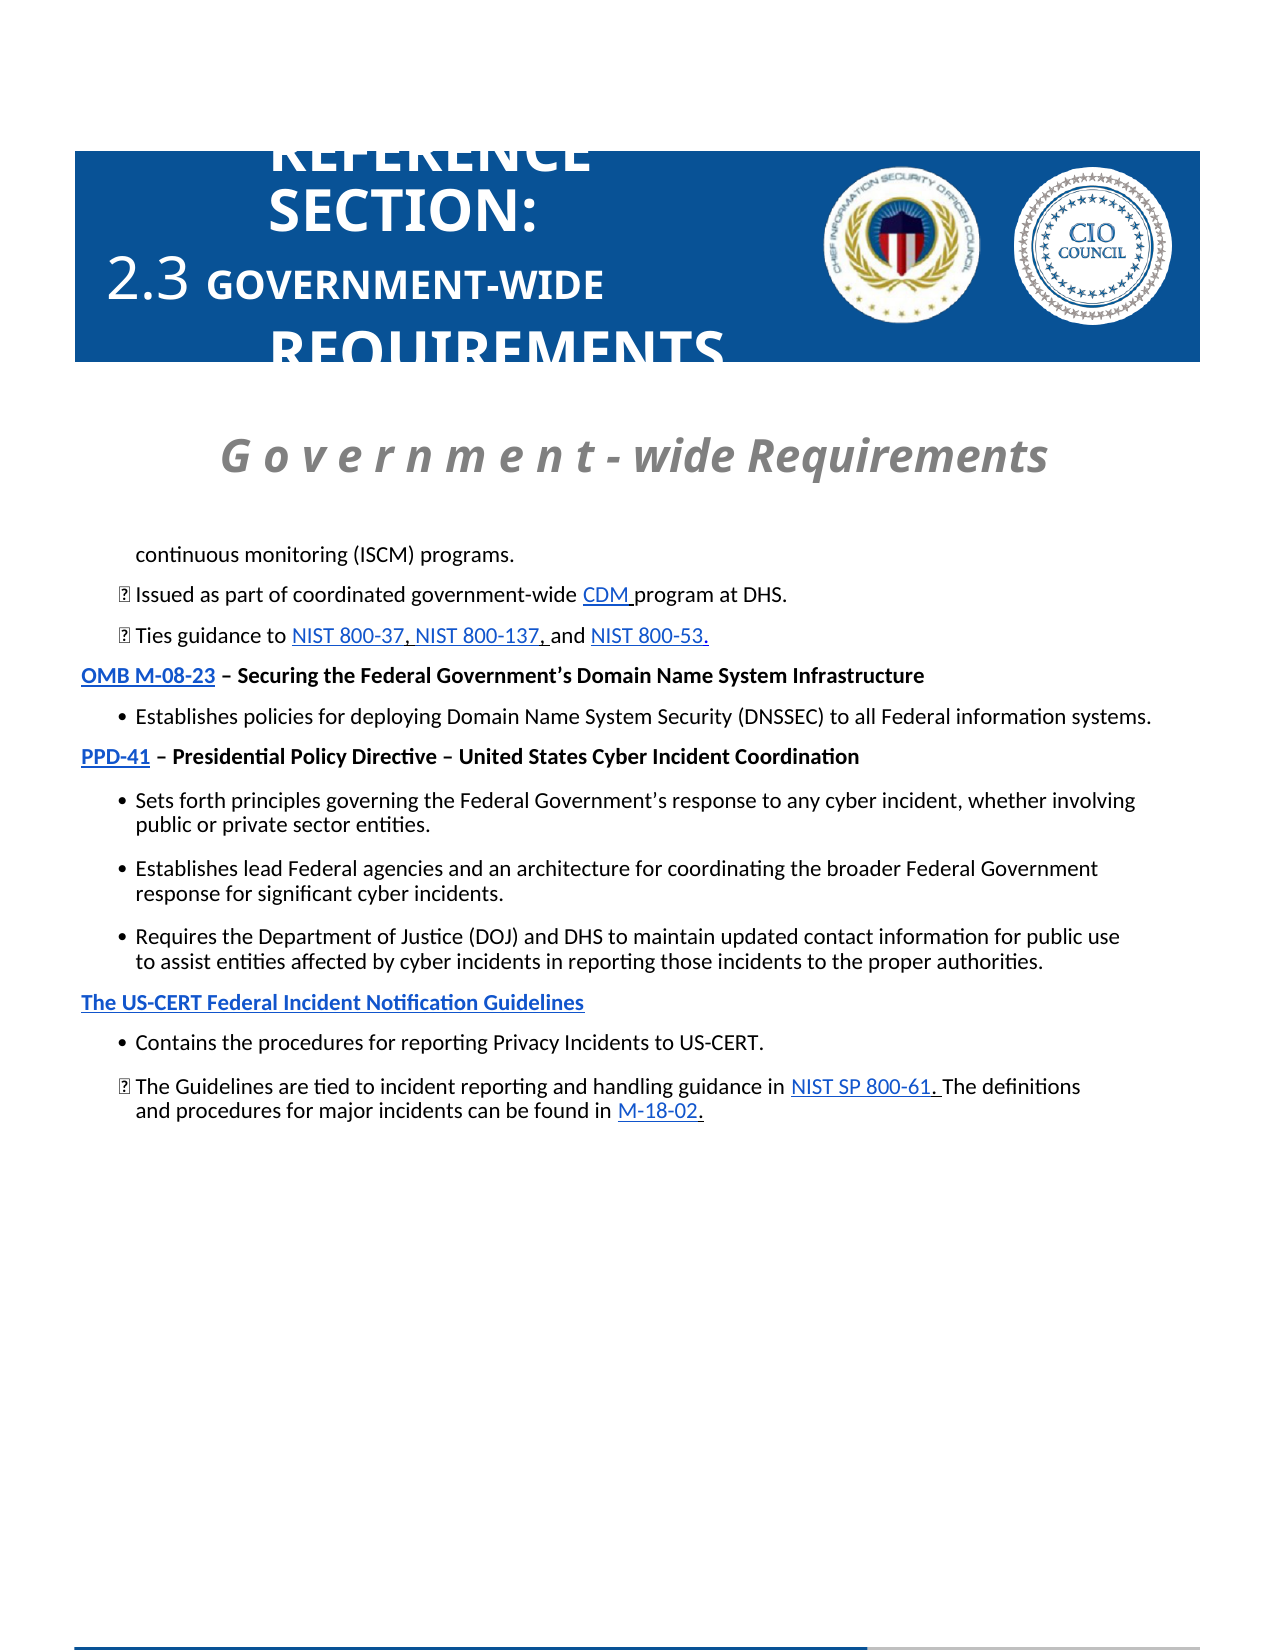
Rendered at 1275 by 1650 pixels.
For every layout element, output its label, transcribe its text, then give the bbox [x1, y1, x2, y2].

text OMB M-08-23 – Securing the Federal Government’s Domain Name System Infrastructure [81, 661, 1194, 689]
text 2.3 GOVERNMENT-WIDE [106, 251, 1194, 311]
list Contains the procedures for reporting Privacy Incidents to US-CERT. [118, 1028, 1194, 1056]
text CISO REFERENCE SECTION: [269, 69, 729, 248]
text The US-CERT Federal Incident Notification Guidelines [81, 988, 1194, 1016]
list Sets forth principles governing the Federal Government’s response to any cyber incident, whether involving public or private sector entities. [118, 788, 1137, 838]
picture [75, 151, 1200, 362]
list Establishes policies for deploying Domain Name System Security (DNSSEC) to all Federal information systems. [118, 702, 1194, 730]
list Issued as part of coordinated government-wide CDM program at DHS. [118, 580, 1194, 608]
list Ties guidance to NIST 800-37, NIST 800-137, and NIST 800-53. [118, 621, 1194, 649]
text G o v e r n m e n t - wide Requirements [81, 423, 1187, 486]
text PPD-41 – Presidential Policy Directive – United States Cyber Incident Coordination [81, 742, 1194, 770]
list Establishes lead Federal agencies and an architecture for coordinating the broader Federal Government response for significant cyber incidents. [118, 856, 1189, 907]
list The Guidelines are tied to incident reporting and handling guidance in NIST SP 800-61. The definitions and procedures for major incidents can be found in M-18-02. [118, 1074, 1121, 1124]
text continuous monitoring (ISCM) programs. [135, 540, 1194, 568]
text REQUIREMENTS [269, 311, 1194, 389]
list Requires the Department of Justice (DOJ) and DHS to maintain updated contact information for public use to assist entities affected by cyber incidents in reporting those incidents to the proper authorities. [118, 924, 1146, 975]
